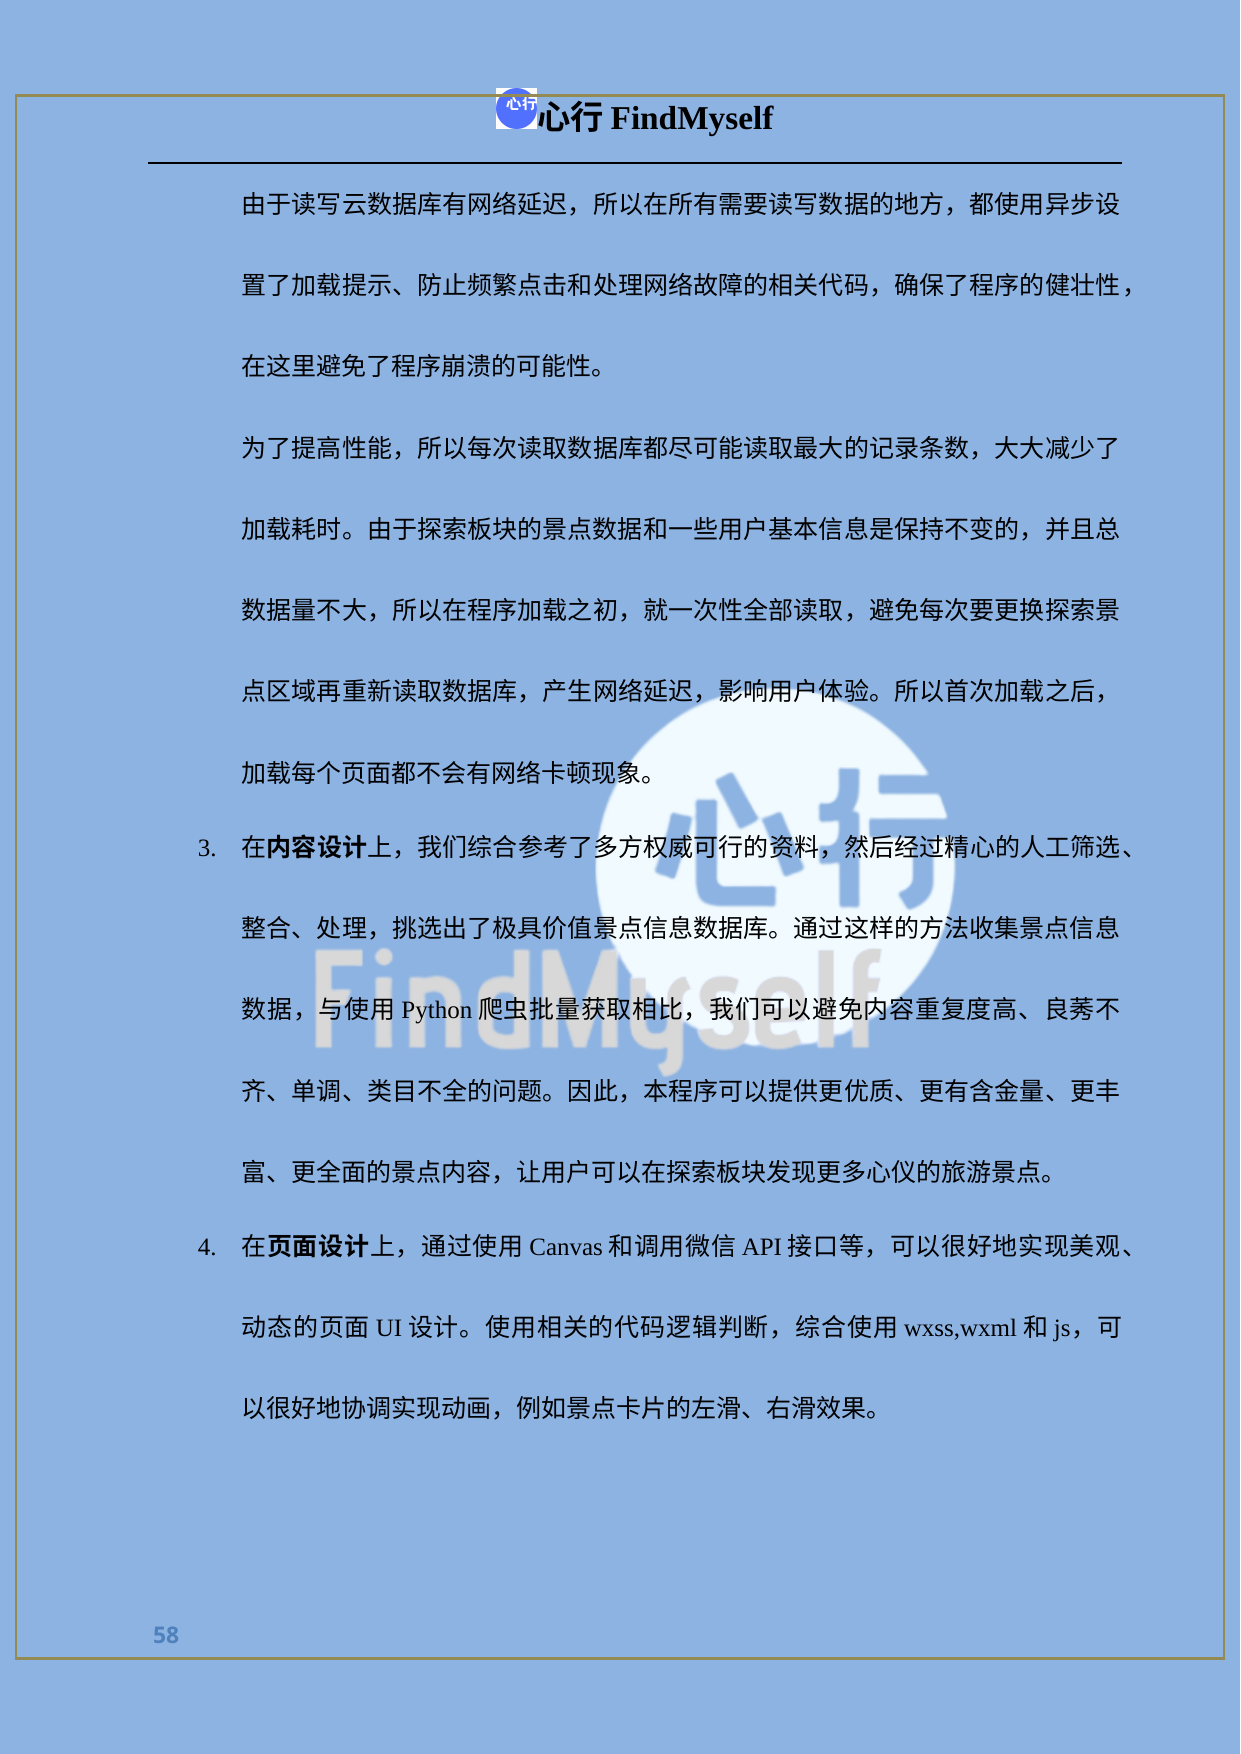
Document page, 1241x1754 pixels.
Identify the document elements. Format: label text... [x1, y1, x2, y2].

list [198, 170, 1122, 804]
list 在页面设计上，通过使用Canvas和调用微信API接口等，可以很好地实现美观、动态的页面UI设计。使用相关的代码逻辑判断，综合使用wxss,wxml和js，可以很好地协调实现动画，例如景点卡片的左滑、右滑效果。 [198, 1212, 1122, 1439]
list 在内容设计上，我们综合参考了多方权威可行的资料，然后经过精心的人工筛选、整合、处理，挑选出了极具价值景点信息数据库。通过这样的方法收集景点信息数据，与使用Python爬虫批量获取相比，我们可以避免内容重复度高、良莠不齐、单调、类目不全的问题。因此，本程序可以提供更优质、更有含金量、更丰富、更全面的景点内容，让用户可以在探索板块发现更多心仪的旅游景点。 [198, 813, 1122, 1203]
picture [496, 88, 537, 94]
picture [496, 97, 537, 129]
